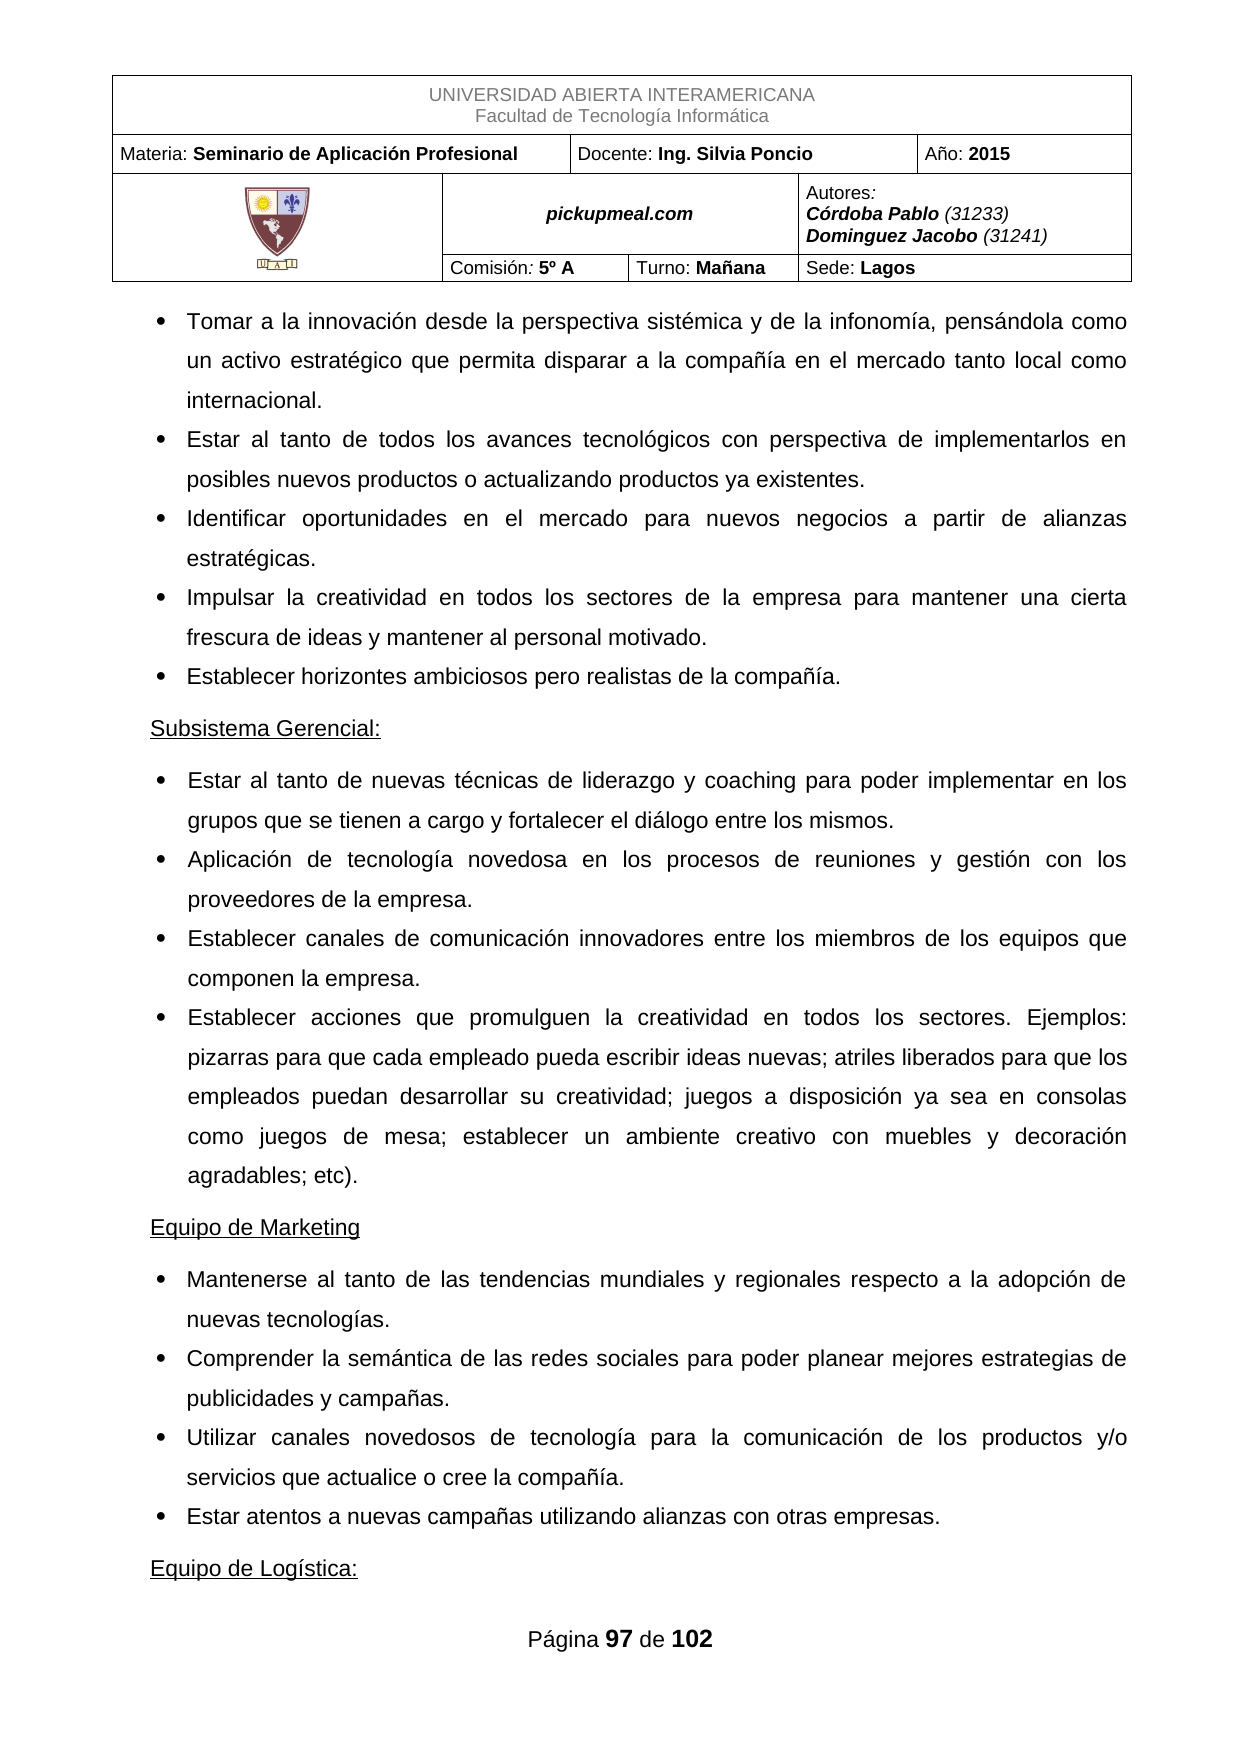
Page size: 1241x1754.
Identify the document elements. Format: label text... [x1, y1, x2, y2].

list Comprender la semántica de las redes sociales para poder planear mejores estrategias de publicidades y campañas. [157, 1345, 1128, 1411]
list Tomar a la innovación desde la perspectiva sistémica y de la infonomía, pensándola como un activo estratégico que permita disparar a la compañía en el mercado tanto local como internacional. [157, 308, 1128, 413]
text Equipo de Logística: [112, 1555, 1128, 1581]
list Identificar oportunidades en el mercado para nuevos negocios a partir de alianzas estratégicas. [157, 505, 1128, 571]
picture [230, 182, 325, 273]
list Aplicación de tecnología novedosa en los procesos de reuniones y gestión con los proveedores de la empresa. [157, 846, 1128, 912]
list Utilizar canales novedosos de tecnología para la comunicación de los productos y/o servicios que actualice o cree la compañía. [157, 1424, 1128, 1490]
list Establecer acciones que promulguen la creatividad en todos los sectores. Ejemplos: pizarras para que cada empleado pueda escribir ideas nuevas; atriles liberados para que los empleados puedan desarrollar su creatividad; juegos a disposición ya sea en consolas como juegos de mesa; establecer un ambiente creativo con muebles y decoración agradables; etc). [157, 1004, 1128, 1188]
list Estar al tanto de nuevas técnicas de liderazgo y coaching para poder implementar en los grupos que se tienen a cargo y fortalecer el diálogo entre los mismos. [157, 767, 1128, 833]
list Impulsar la creatividad en todos los sectores de la empresa para mantener una cierta frescura de ideas y mantener al personal motivado. [157, 584, 1128, 650]
list Estar atentos a nuevas campañas utilizando alianzas con otras empresas. [157, 1503, 1128, 1529]
list Mantenerse al tanto de las tendencias mundiales y regionales respecto a la adopción de nuevas tecnologías. [157, 1266, 1128, 1332]
list Estar al tanto de todos los avances tecnológicos con perspectiva de implementarlos en posibles nuevos productos o actualizando productos ya existentes. [157, 426, 1128, 492]
text Equipo de Marketing [150, 1214, 1128, 1240]
text Subsistema Gerencial: [112, 715, 1128, 742]
list Establecer canales de comunicación innovadores entre los miembros de los equipos que componen la empresa. [157, 925, 1128, 991]
list Establecer horizontes ambiciosos pero realistas de la compañía. [157, 663, 1128, 690]
